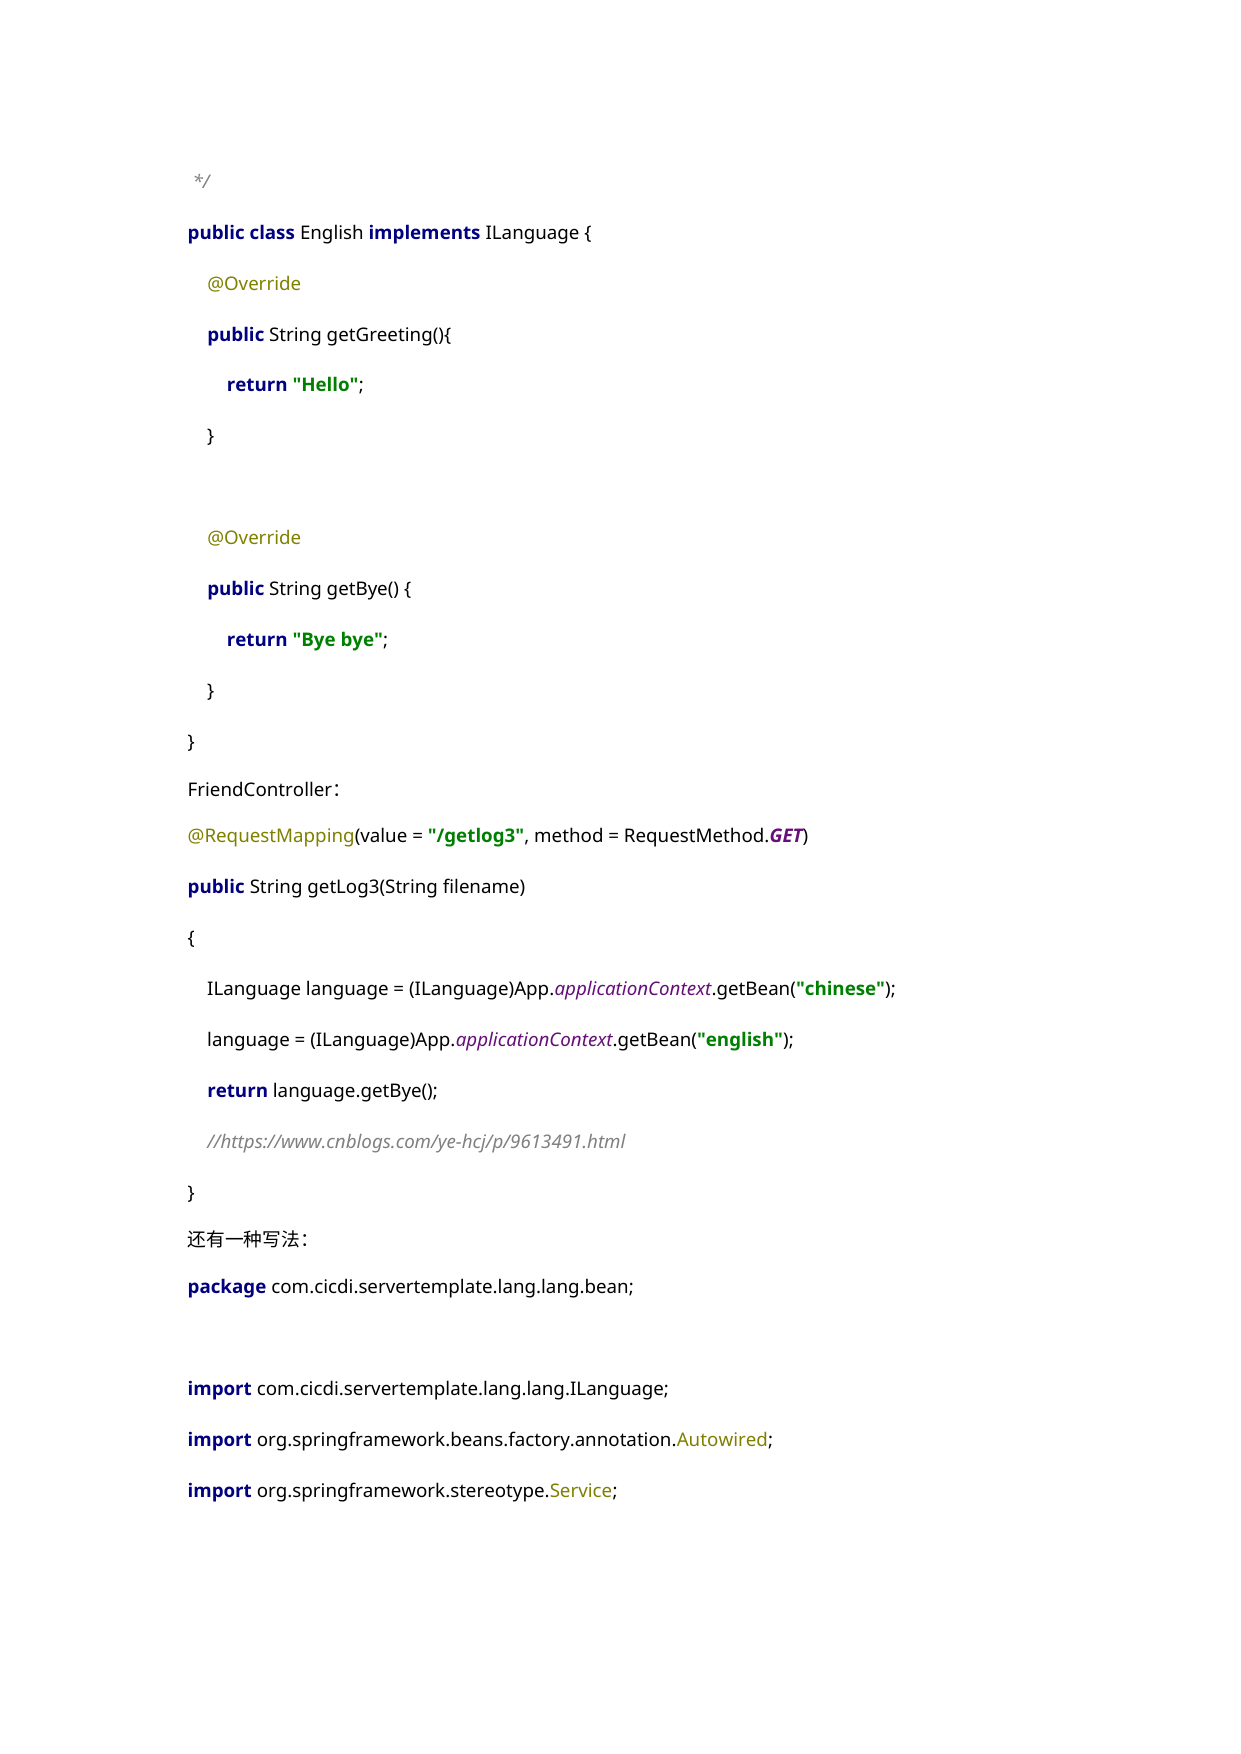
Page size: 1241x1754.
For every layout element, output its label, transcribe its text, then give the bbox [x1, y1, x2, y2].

text FriendController： [187, 771, 1053, 805]
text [187, 164, 1053, 758]
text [187, 1269, 1053, 1507]
text @RequestMapping(value = "/getlog3", method = RequestMethod.GET) public String getLog3(String filename) { ILanguage language = (ILanguage)App.applicationContext.getBean("chinese"); language = (ILanguage)App.applicationContext.getBean("english"); return language.getBye(); //https://www.cnblogs.com/ye-hcj/p/9613491.html } [187, 818, 1053, 1209]
text 还有一种写法： [187, 1222, 1053, 1256]
